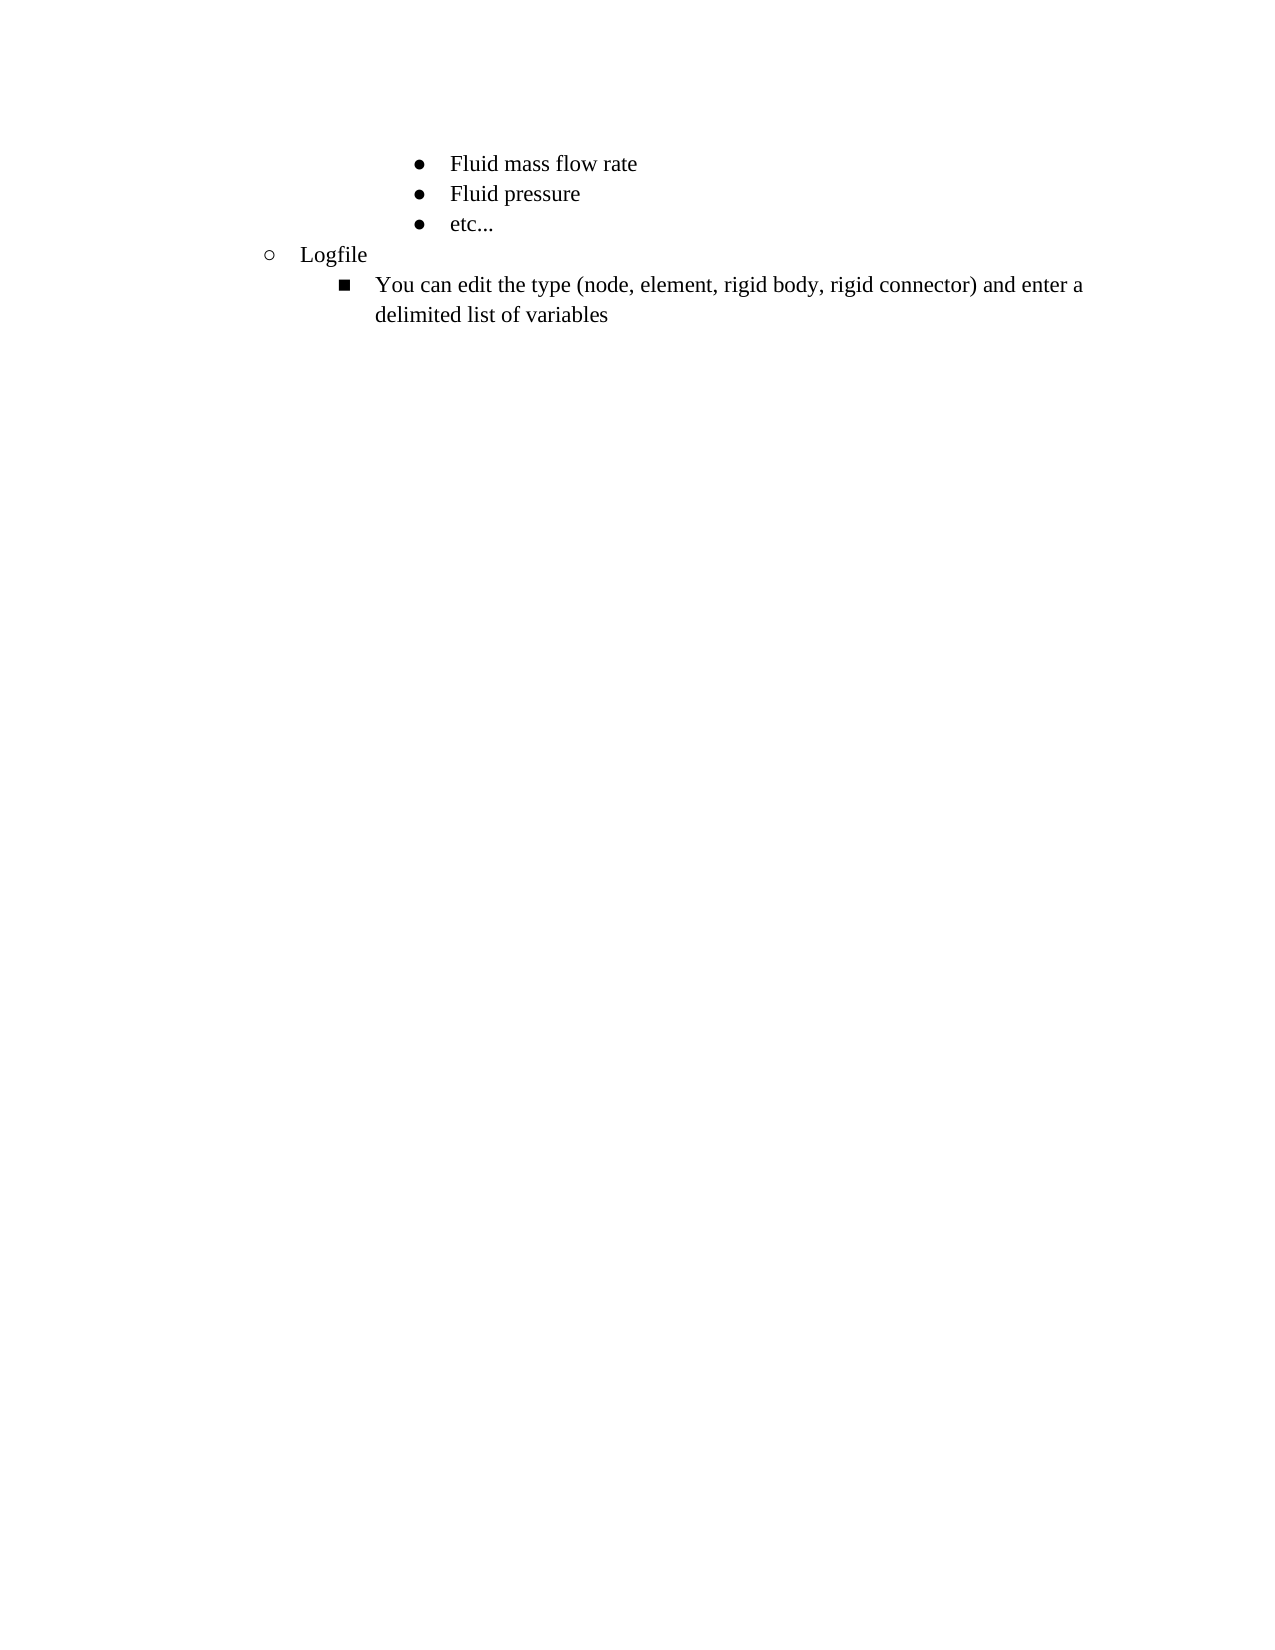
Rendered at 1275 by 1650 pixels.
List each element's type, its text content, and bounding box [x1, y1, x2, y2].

list You can edit the type (node, element, rigid body, rigid connector) and enter a delimited list of variables [337, 271, 1125, 327]
list Logfile [262, 241, 1125, 267]
list Fluid mass flow rate [412, 150, 1125, 176]
list Fluid pressure [412, 180, 1125, 207]
list etc... [412, 210, 1125, 237]
